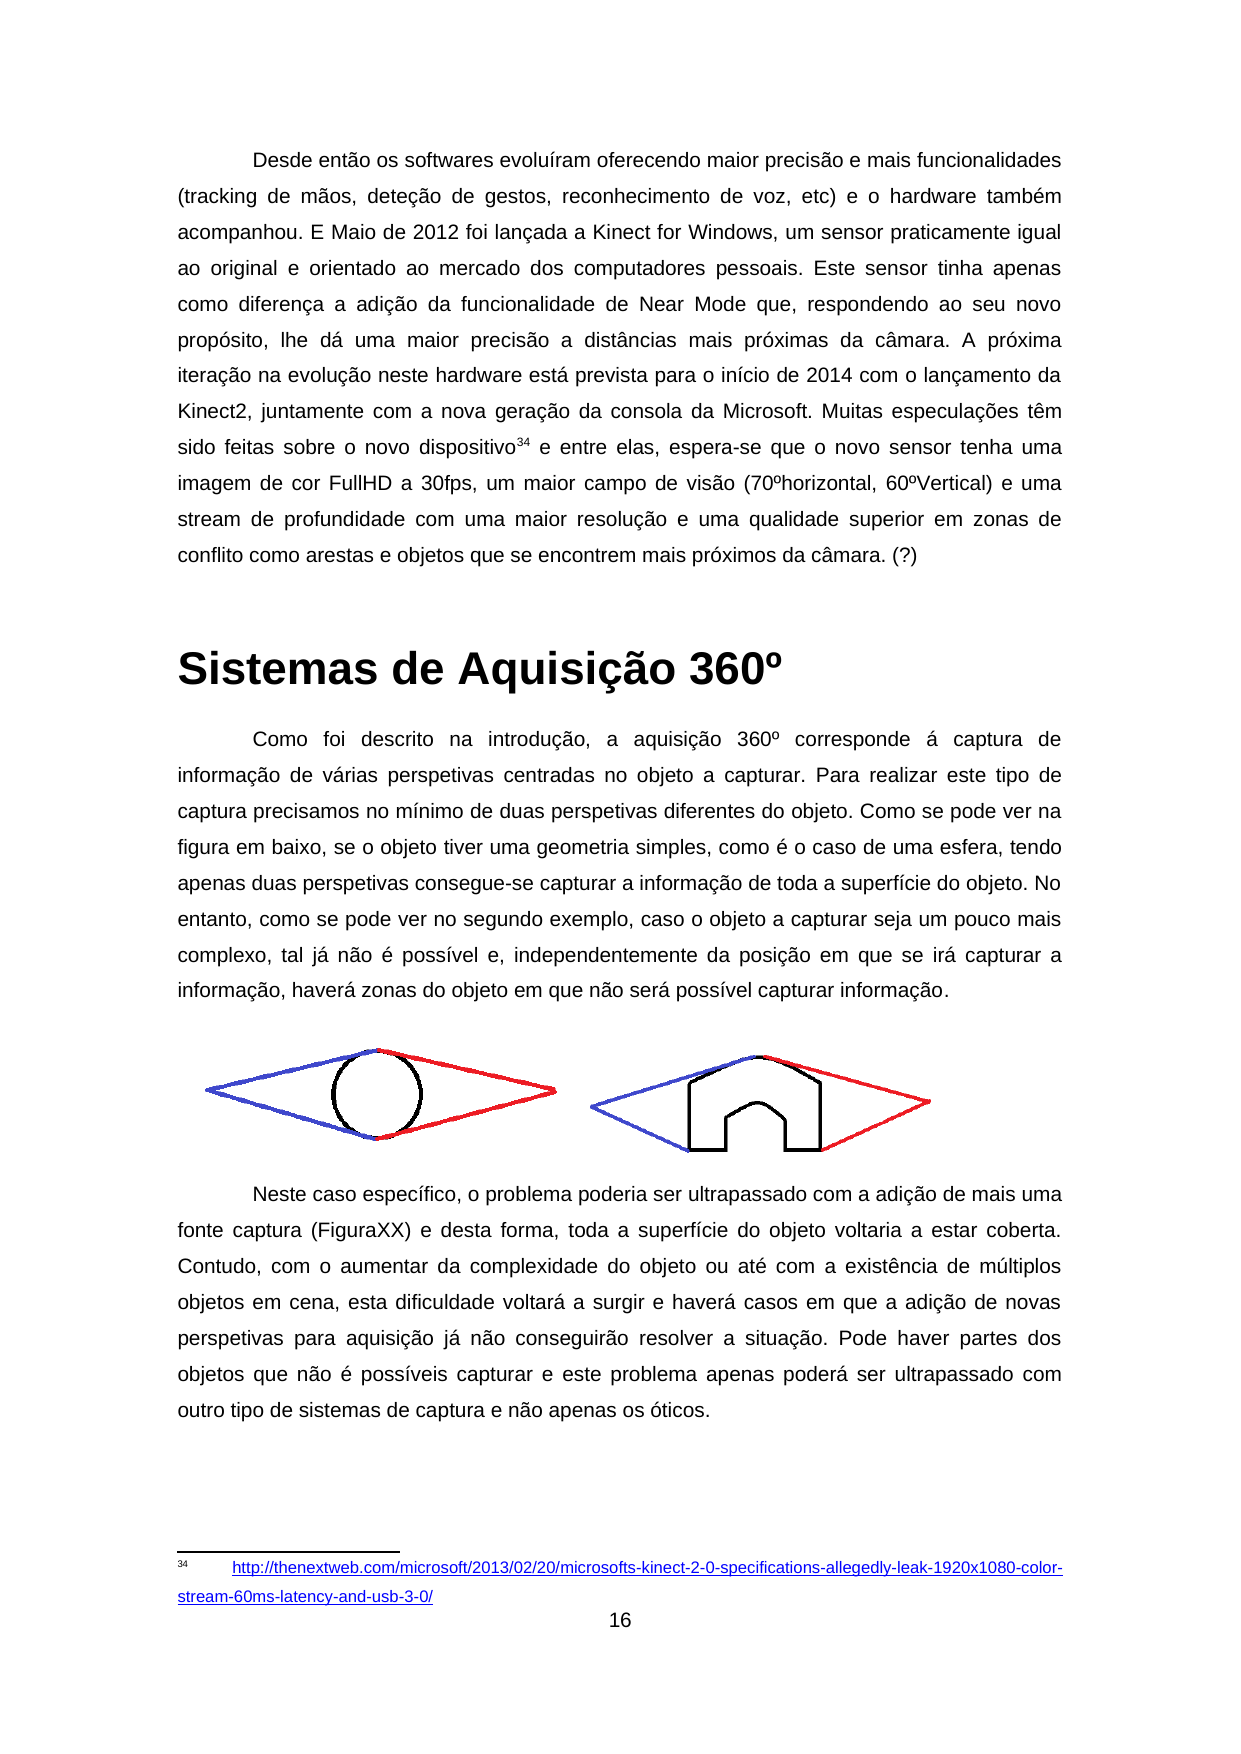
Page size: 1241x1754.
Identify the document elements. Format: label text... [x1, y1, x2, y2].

text Neste caso específico, o problema poderia ser ultrapassado com a adição de mais uma fonte captura (FiguraXX) e desta forma, toda a superfície do objeto voltaria a estar coberta. Contudo, com o aumentar da complexidade do objeto ou até com a existência de múltiplos objetos em cena, esta dificuldade voltará a surgir e haverá casos em que a adição de novas perspetivas para aquisição já não conseguirão resolver a situação. Pode haver partes dos objetos que não é possíveis capturar e este problema apenas poderá ser ultrapassado com outro tipo de sistemas de captura e não apenas os óticos. [177, 1182, 1063, 1422]
text Desde então os softwares evoluíram oferecendo maior precisão e mais funcionalidades (tracking de mãos, deteção de gestos, reconhecimento de voz, etc) e o hardware também acompanhou. E Maio de 2012 foi lançada a Kinect for Windows, um sensor praticamente igual ao original e orientado ao mercado dos computadores pessoais. Este sensor tinha apenas como diferença a adição da funcionalidade de Near Mode que, respondendo ao seu novo propósito, lhe dá uma maior precisão a distâncias mais próximas da câmara. A próxima iteração na evolução neste hardware está prevista para o início de 2014 com o lançamento da Kinect2, juntamente com a nova geração da consola da Microsoft. Muitas especulações têm sido feitas sobre o novo dispositivo e entre elas, espera-se que o novo sensor tenha uma imagem de cor FullHD a 30fps, um maior campo de visão (70ºhorizontal, 60ºVertical) e uma stream de profundidade com uma maior resolução e uma qualidade superior em zonas de conflito como arestas e objetos que se encontrem mais próximos da câmara. (?) [177, 148, 1063, 567]
picture [177, 1020, 947, 1164]
text Sistemas de Aquisição 360º [177, 641, 1063, 694]
text Como foi descrito na introdução, a aquisição 360º corresponde á captura de informação de várias perspetivas centradas no objeto a capturar. Para realizar este tipo de captura precisamos no mínimo de duas perspetivas diferentes do objeto. Como se pode ver na figura em baixo, se o objeto tiver uma geometria simples, como é o caso de uma esfera, tendo apenas duas perspetivas consegue-se capturar a informação de toda a superfície do objeto. No entanto, como se pode ver no segundo exemplo, caso o objeto a capturar seja um pouco mais complexo, tal já não é possível e, independentemente da posição em que se irá capturar a informação, haverá zonas do objeto em que não será possível capturar informação. [177, 727, 1063, 1002]
